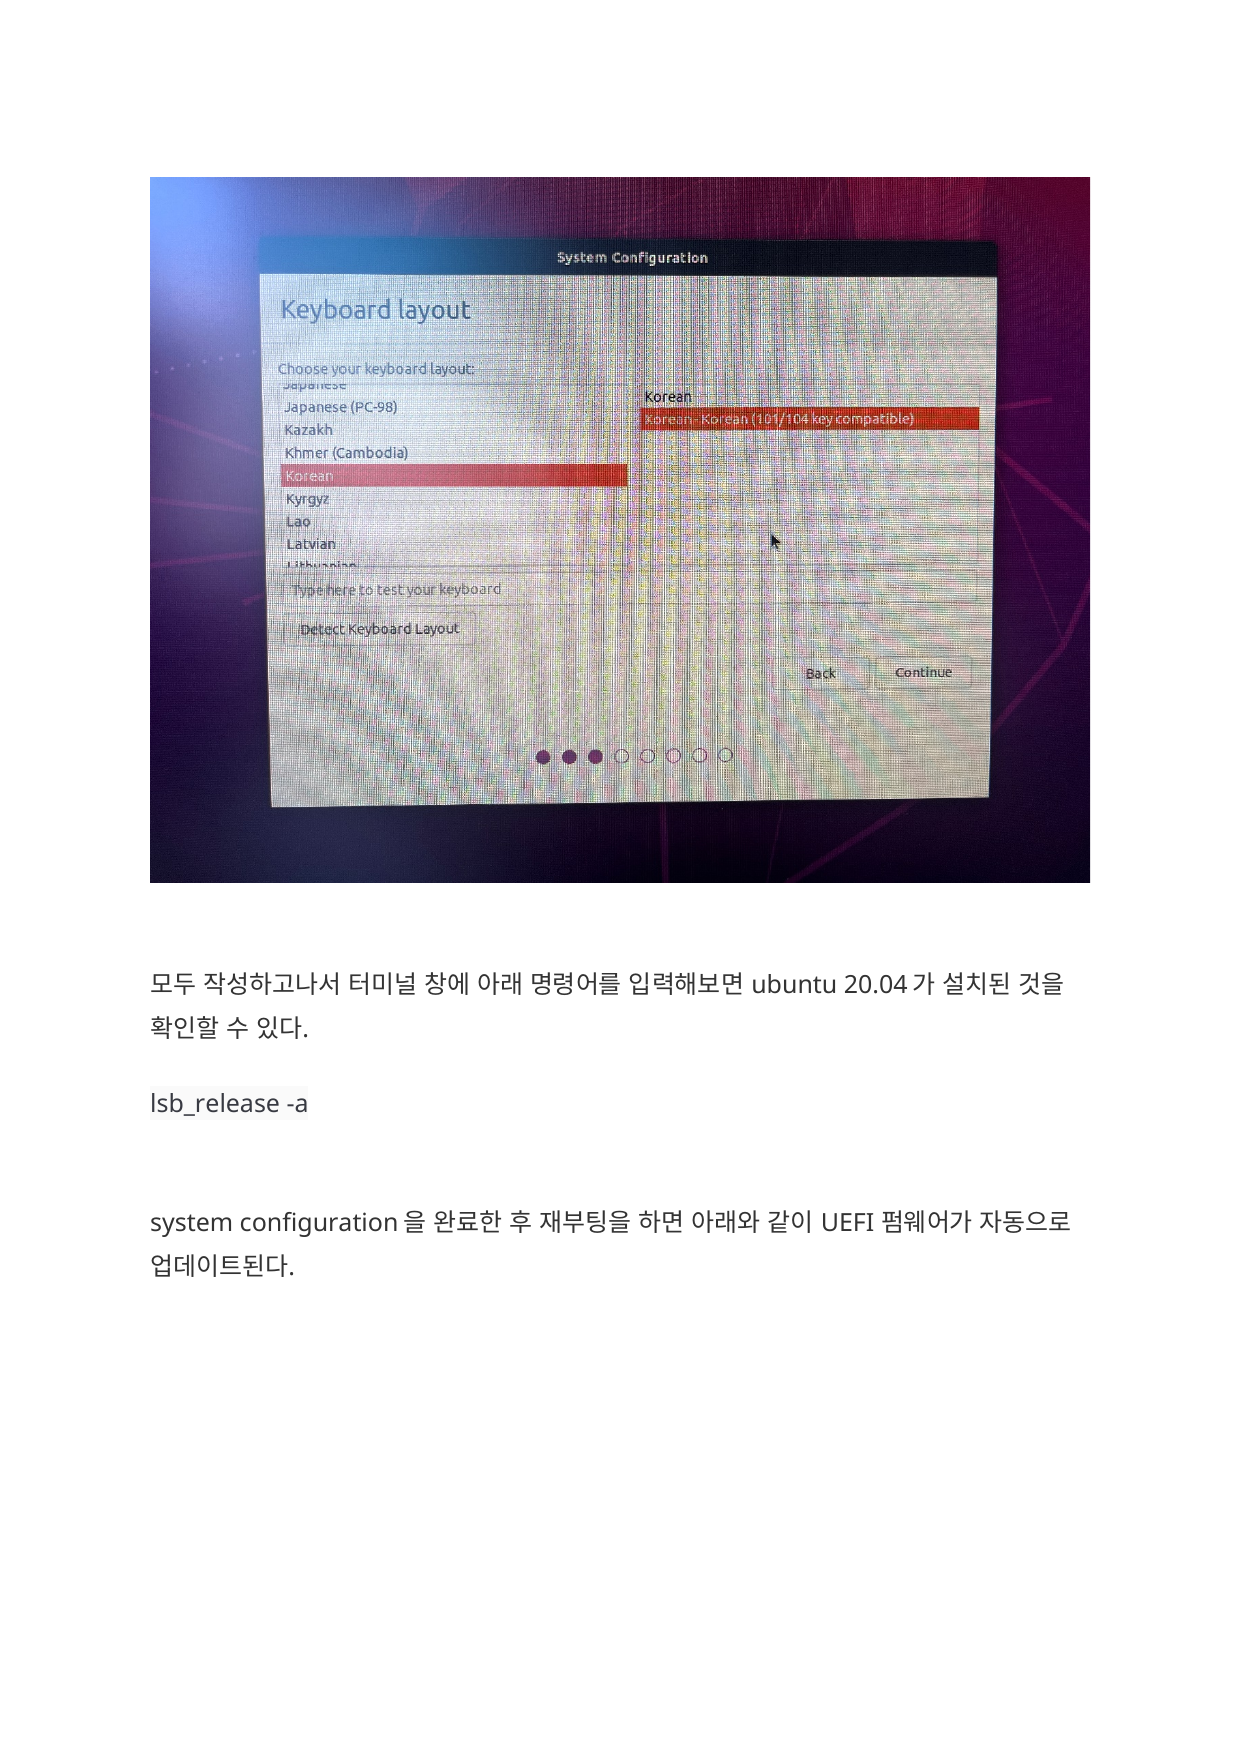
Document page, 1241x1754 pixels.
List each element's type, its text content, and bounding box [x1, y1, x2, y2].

text 모두 작성하고나서 터미널 창에 아래 명령어를 입력해보면 ubuntu 20.04가 설치된 것을 확인할 수 있다. [150, 957, 1090, 1045]
text system configuration을 완료한 후 재부팅을 하면 아래와 같이 UEFI 펌웨어가 자동으로 업데이트된다. [150, 1195, 1090, 1282]
picture [150, 177, 1091, 883]
text lsb_release -a [150, 1076, 1090, 1120]
